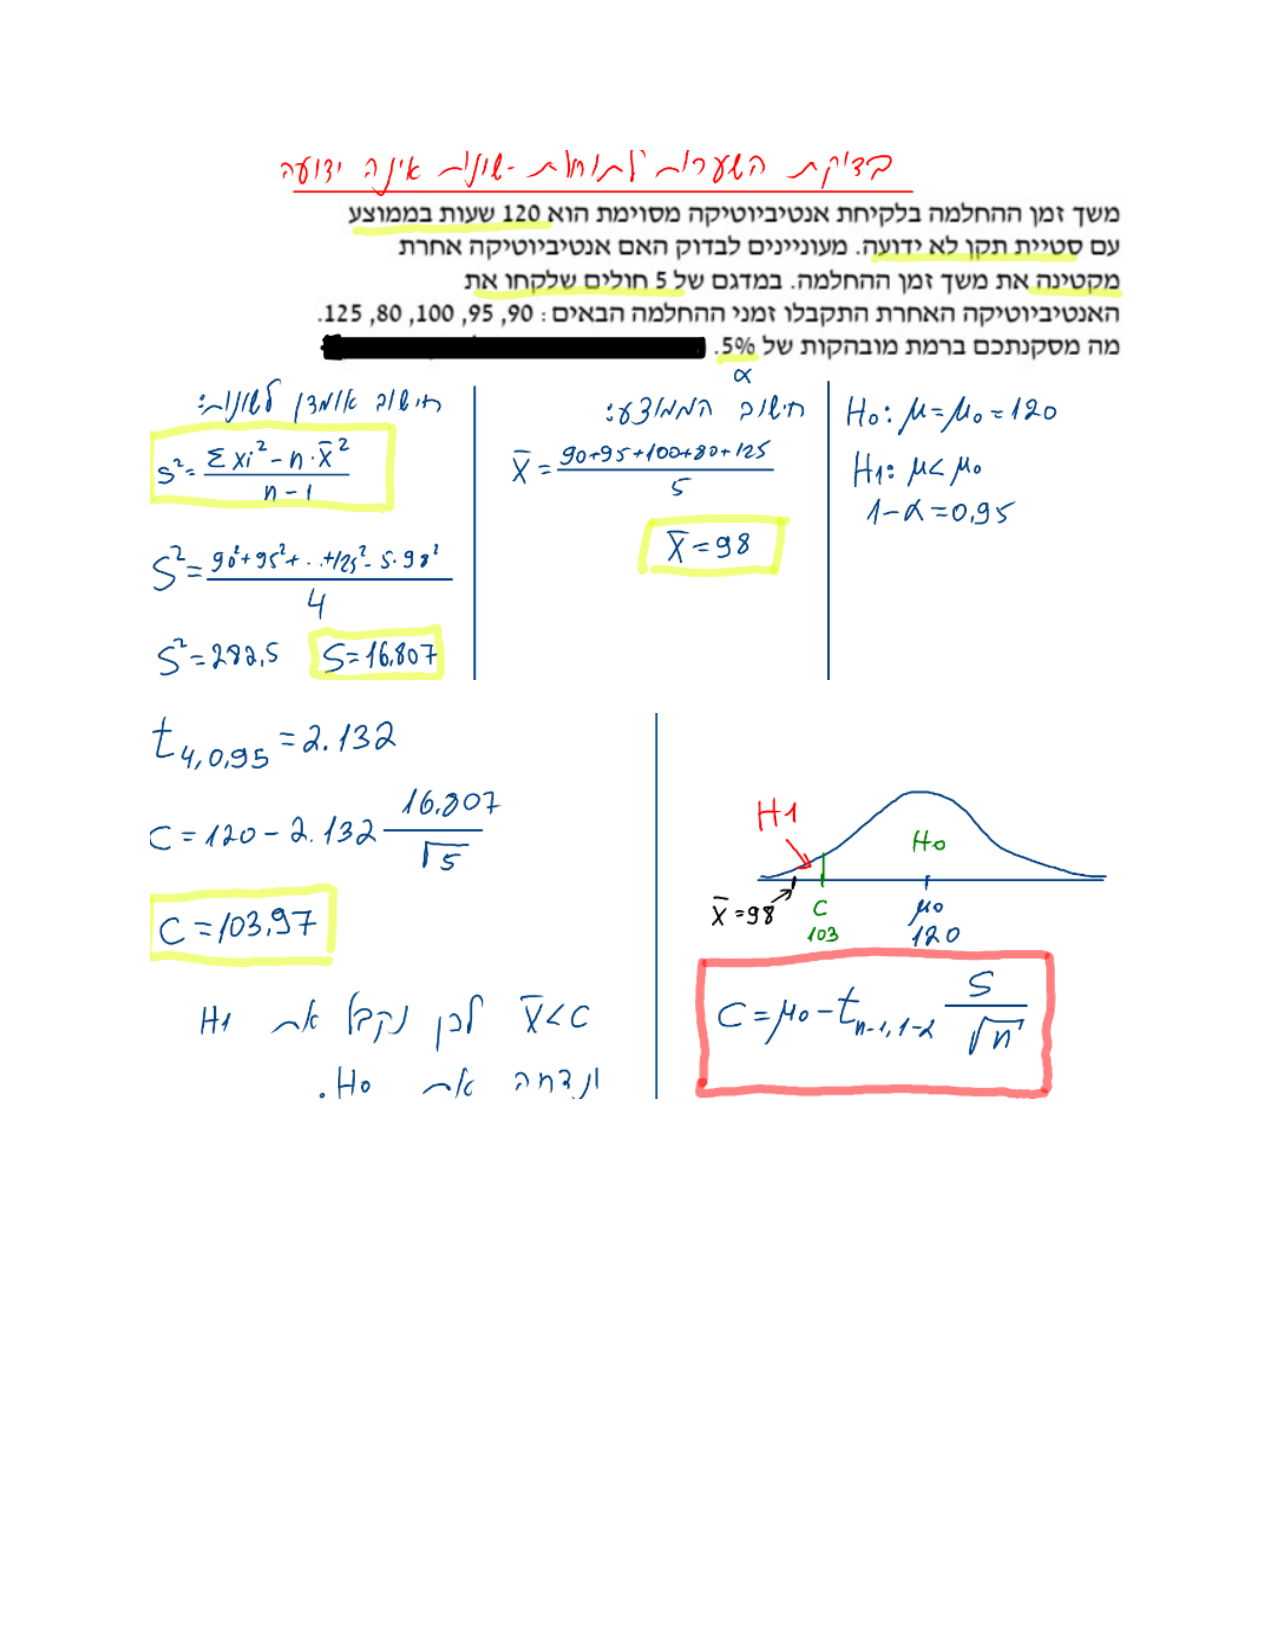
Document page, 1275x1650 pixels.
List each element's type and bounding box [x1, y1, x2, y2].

picture [150, 713, 1125, 1099]
picture [150, 150, 1125, 680]
